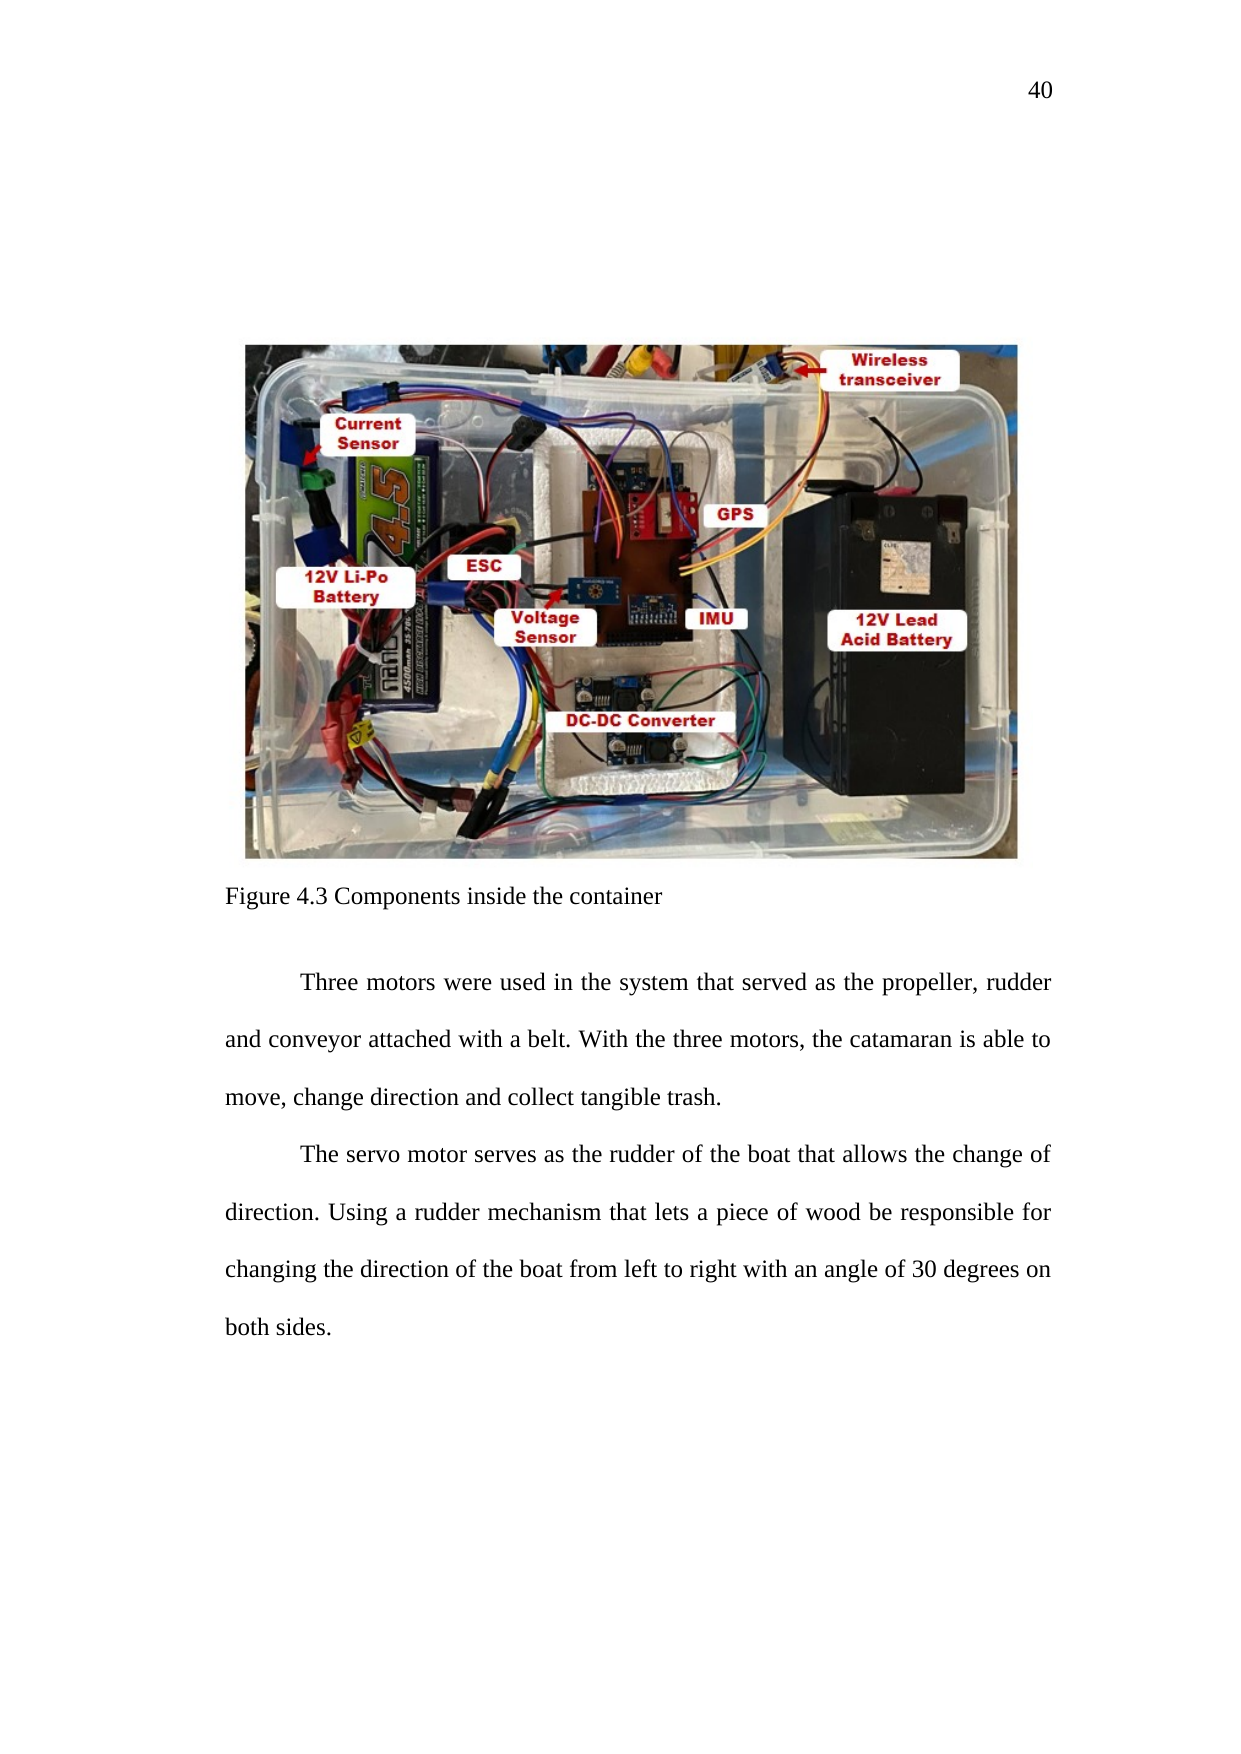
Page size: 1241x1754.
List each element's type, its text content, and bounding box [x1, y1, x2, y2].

picture [225, 327, 1033, 881]
text The servo motor serves as the rudder of the boat that allows the change of direction. Using a rudder mechanism that lets a piece of wood be responsible for changing the direction of the boat from left to right with an angle of 30 degrees on both sides. [225, 1139, 1053, 1341]
text Three motors were used in the system that served as the propeller, rudder and conveyor attached with a belt. With the three motors, the catamaran is able to move, change direction and collect tangible trash. [225, 967, 1053, 1111]
